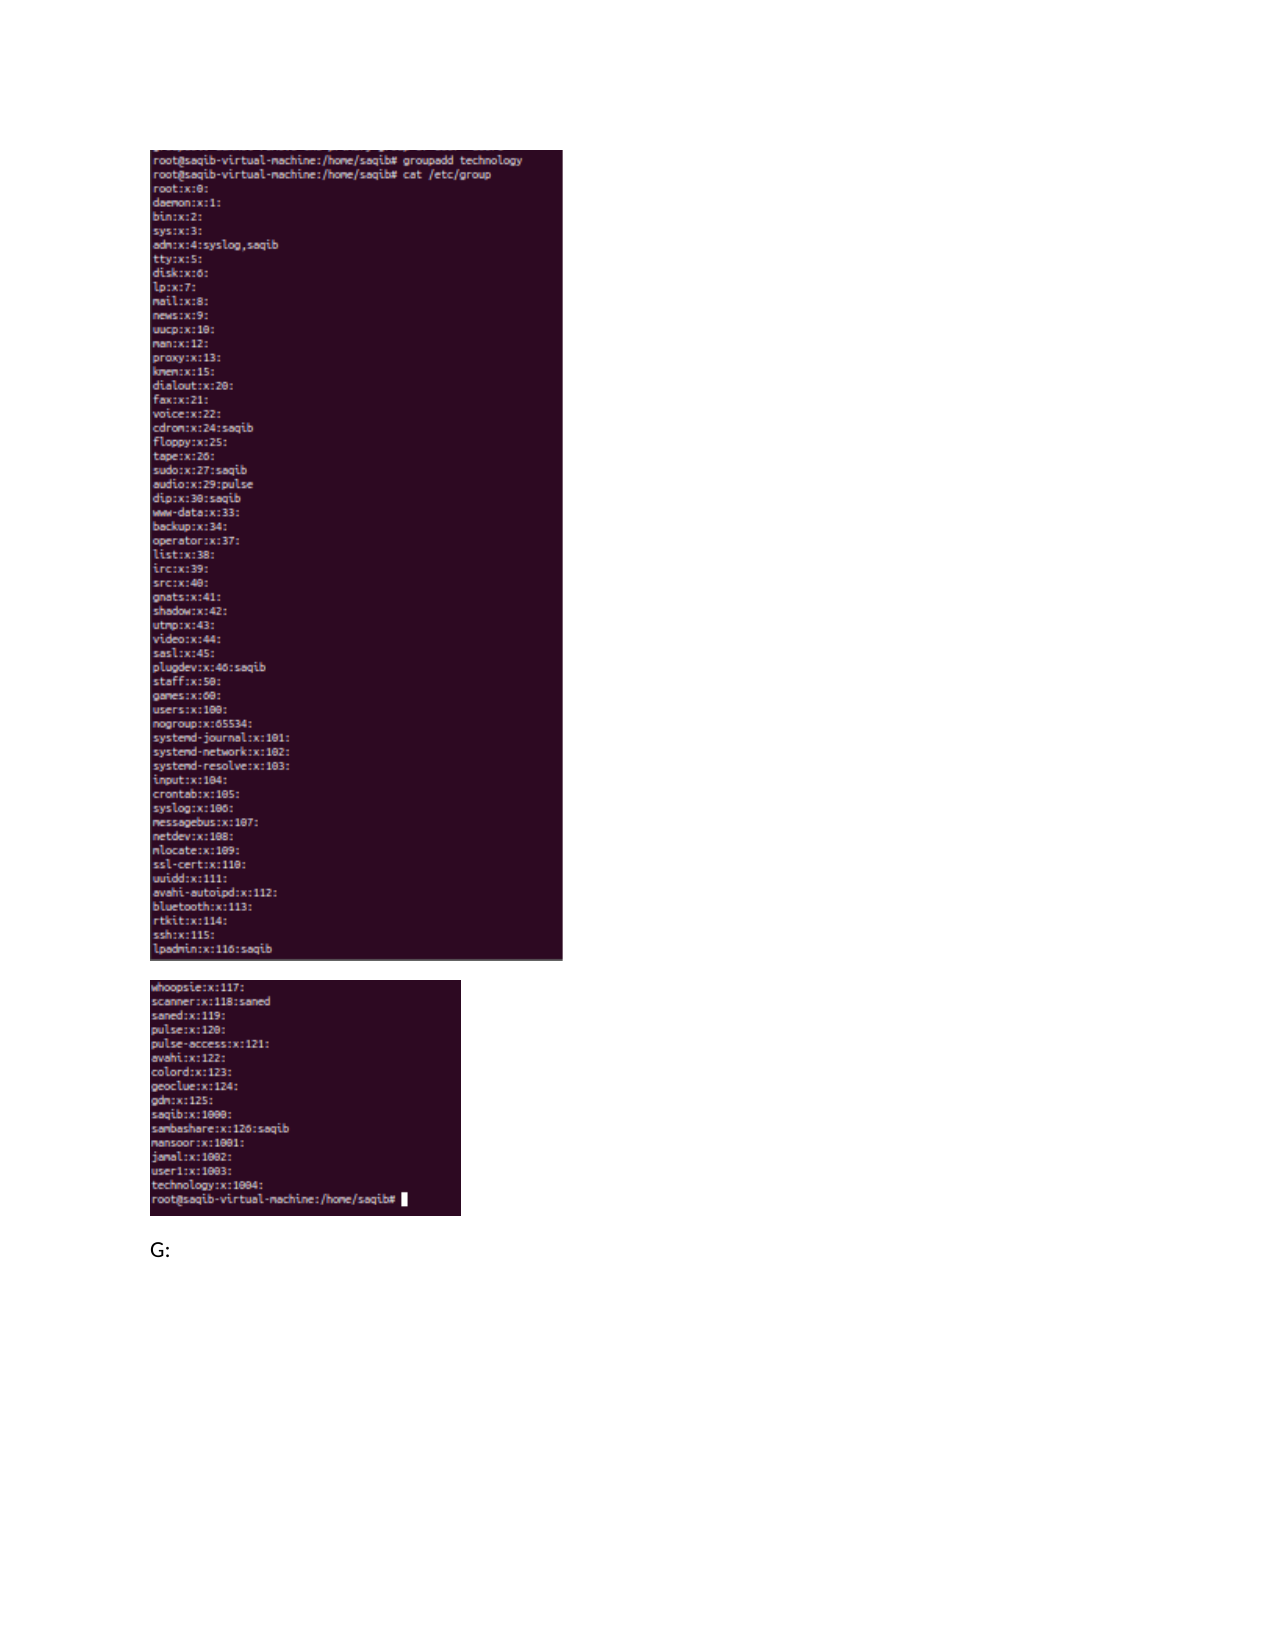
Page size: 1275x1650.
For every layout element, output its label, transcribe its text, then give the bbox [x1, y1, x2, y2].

picture [150, 980, 461, 1216]
text G: [150, 1235, 1125, 1263]
picture [150, 150, 563, 961]
